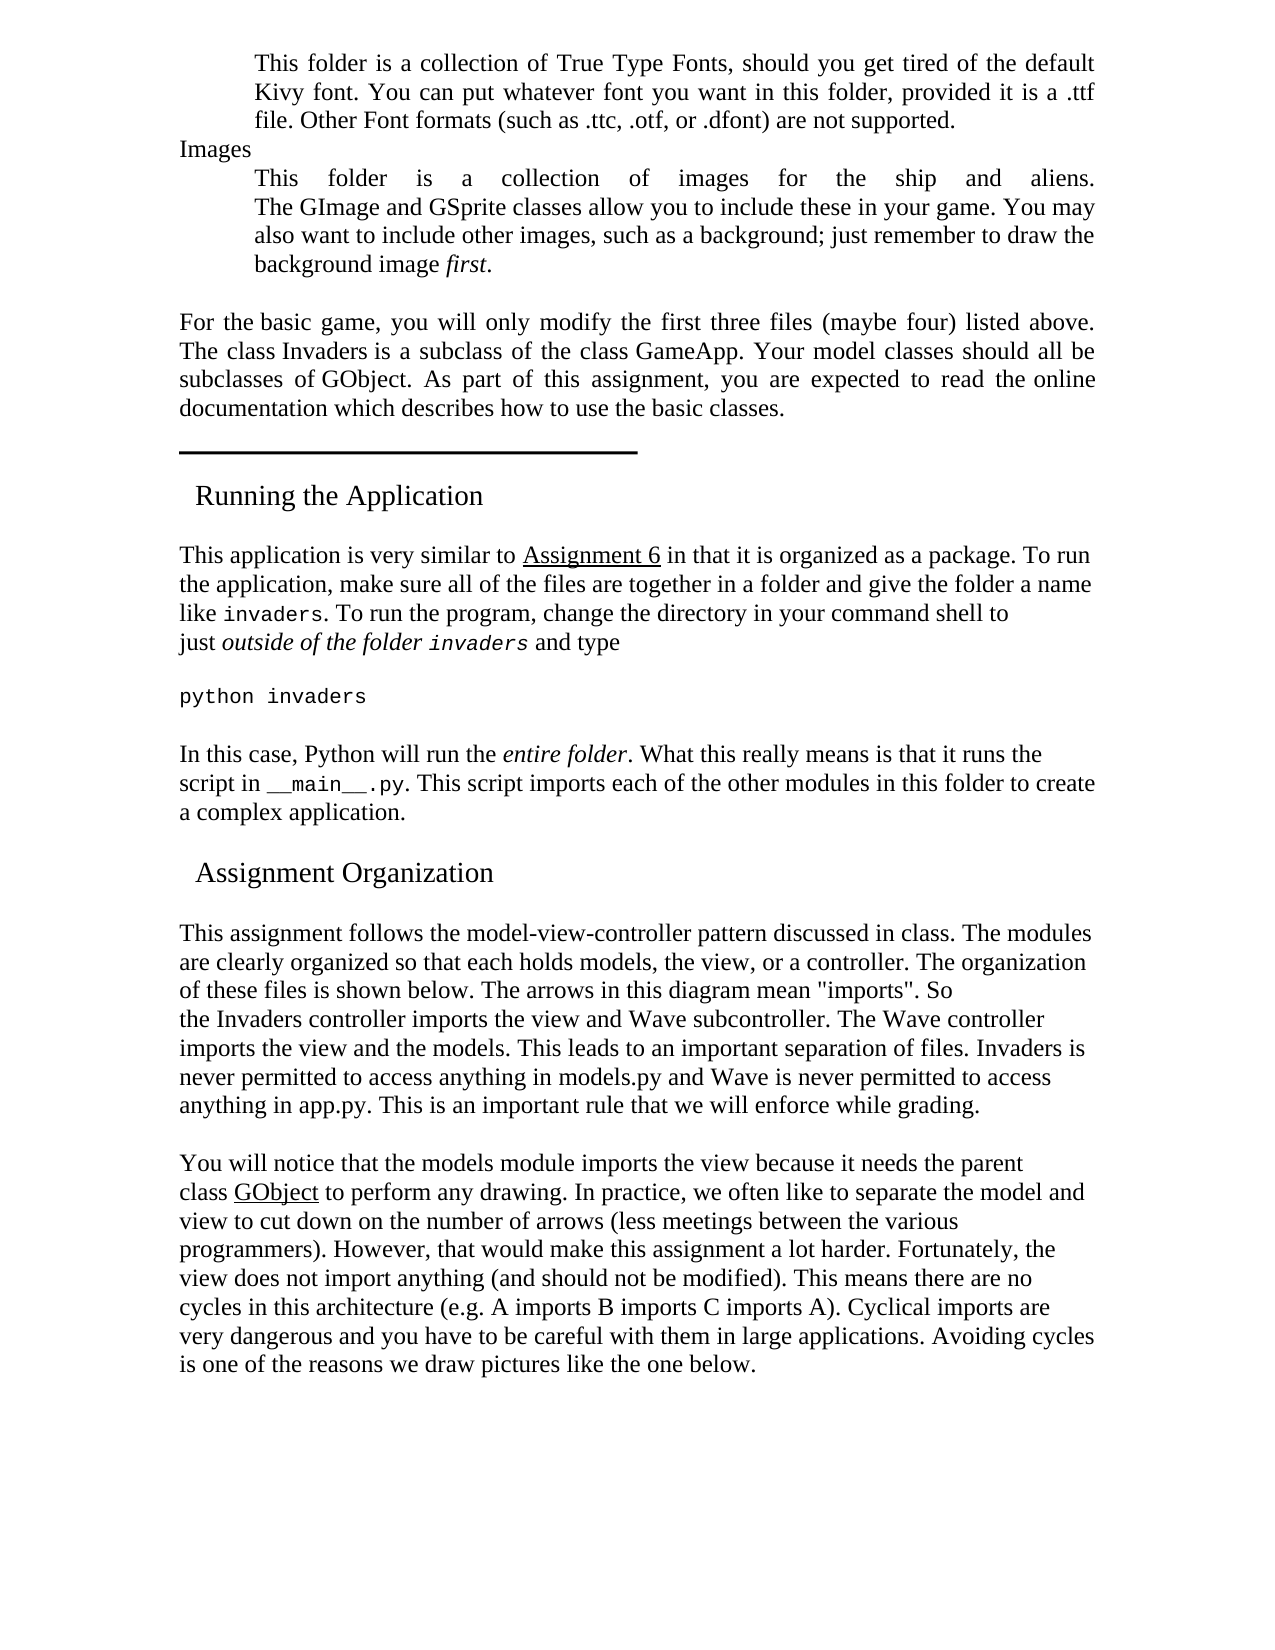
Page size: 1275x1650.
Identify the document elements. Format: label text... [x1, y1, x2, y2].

text This application is very similar to Assignment 6 in that it is organized as a package. To run the application, make sure all of the files are together in a folder and give the folder a name like invaders. To run the program, change the directory in your command shell to just outside of the folder invaders and type [179, 540, 1096, 657]
text python invaders [179, 686, 1096, 710]
subtitle Running the Application [195, 478, 1096, 511]
text This assignment follows the model-view-controller pattern discussed in class. The modules are clearly organized so that each holds models, the view, or a controller. The organization of these files is shown below. The arrows in this diagram mean "imports". So the Invaders controller imports the view and Wave subcontroller. The Wave controller imports the view and the models. This leads to an important separation of files. Invaders is never permitted to access anything in models.py and Wave is never permitted to access anything in app.py. This is an important rule that we will enforce while grading. [179, 918, 1096, 1119]
text This folder is a collection of True Type Fonts, should you get tired of the default Kivy font. You can put whatever font you want in this folder, provided it is a .ttf file. Other Font formats (such as .ttc, .otf, or .dfont) are not supported. [254, 48, 1096, 134]
text For the basic game, you will only modify the first three files (maybe four) listed above. The class Invaders is a subclass of the class GameApp. Your model classes should all be subclasses of GObject. As part of this assignment, you are expected to read the online documentation which describes how to use the basic classes. [179, 307, 1096, 422]
subtitle Assignment Organization [195, 855, 1096, 889]
text In this case, Python will run the entire folder. What this really means is that it runs the script in __main__.py. This script imports each of the other modules in this folder to create a complex application. [179, 739, 1096, 826]
text You will notice that the models module imports the view because it needs the parent class GObject to perform any drawing. In practice, we often like to separate the model and view to cut down on the number of arrows (less meetings between the various programmers). However, that would make this assignment a lot harder. Fortunately, the view does not import anything (and should not be modified). This means there are no cycles in this architecture (e.g. A imports B imports C imports A). Cyclical imports are very dangerous and you have to be careful with them in large applications. Avoiding cycles is one of the reasons we draw pictures like the one below. [179, 1148, 1096, 1378]
text Images [179, 134, 1096, 163]
text This folder is a collection of images for the ship and aliens. The GImage and GSprite classes allow you to include these in your game. You may also want to include other images, such as a background; just remember to draw the background image first. [254, 163, 1096, 278]
